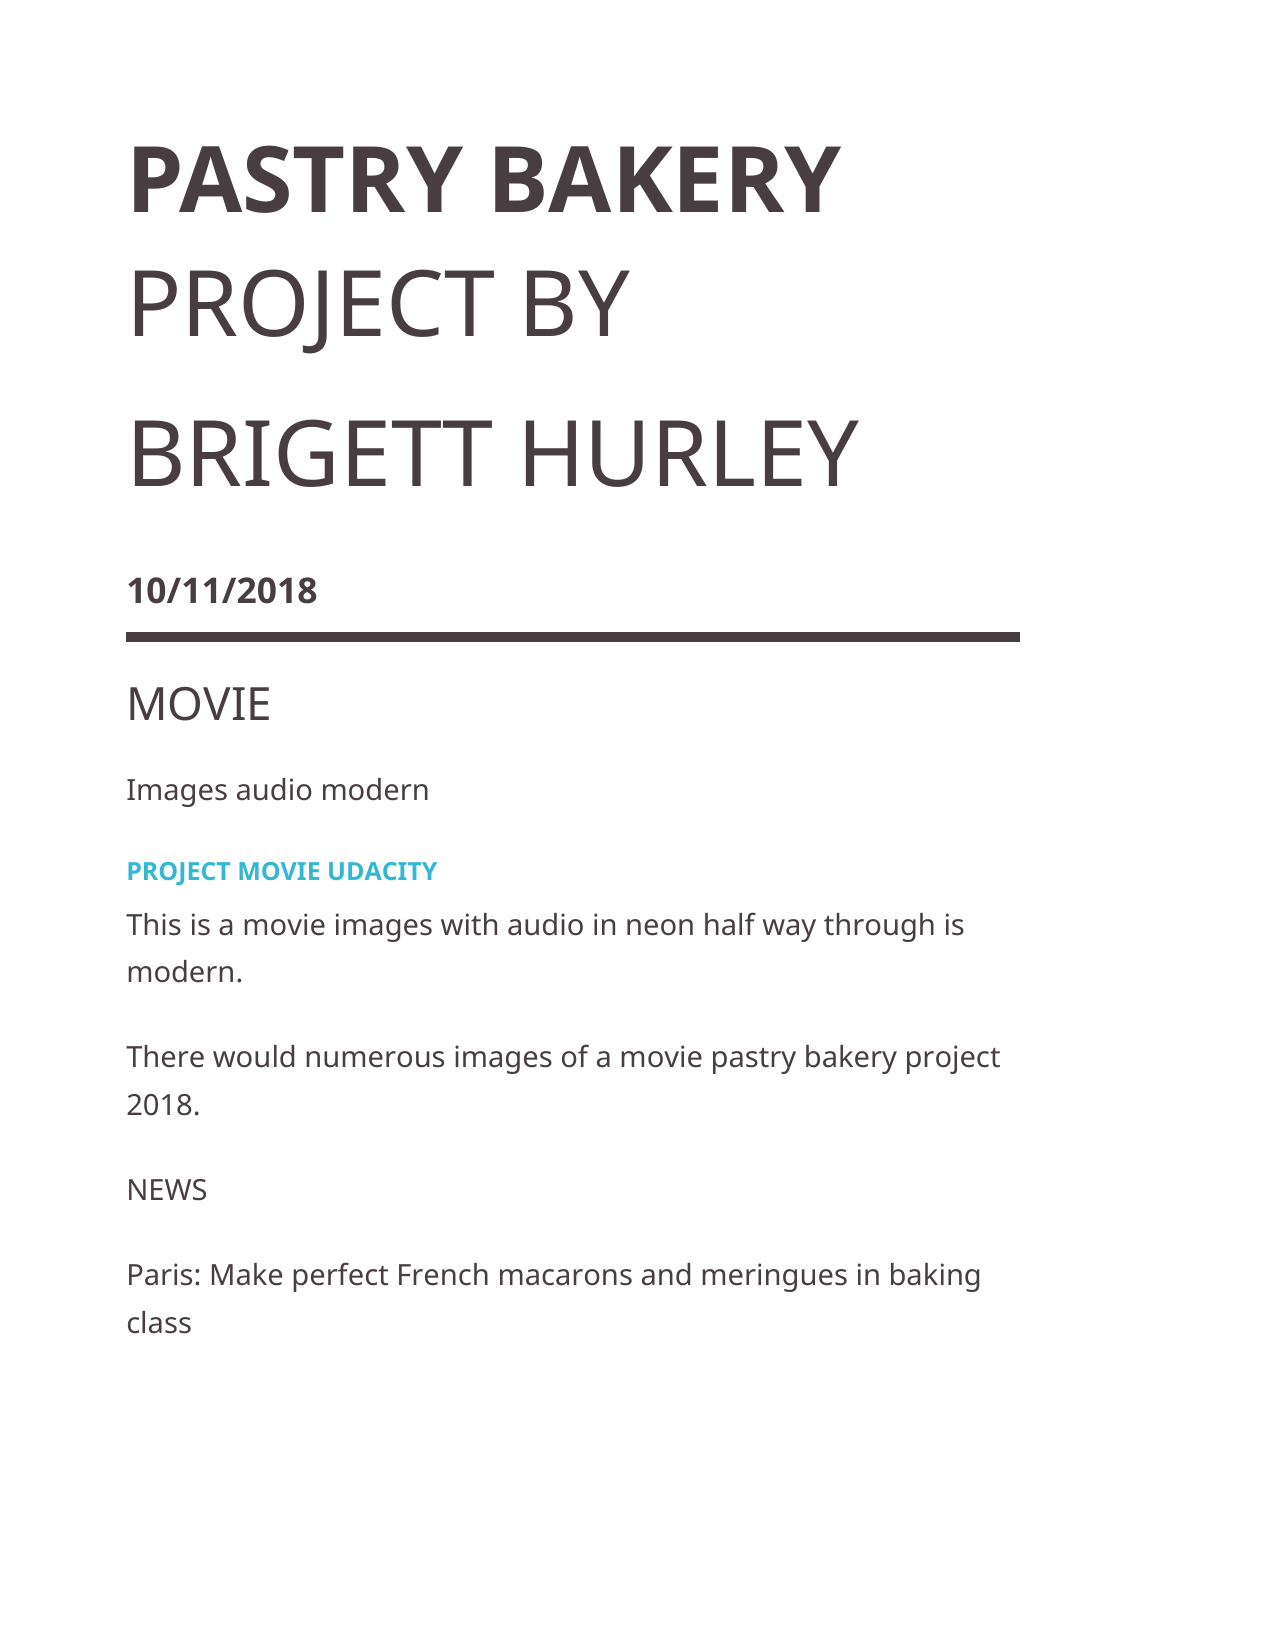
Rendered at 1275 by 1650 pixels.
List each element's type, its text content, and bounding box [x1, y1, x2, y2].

text Paris: Make perfect French macarons and meringues in baking class [126, 1254, 1020, 1342]
subtitle Project Movie Udacity [126, 854, 1020, 888]
text There would numerous images of a movie pastry bakery project 2018. [126, 1036, 1020, 1124]
text NEWS [126, 1169, 1020, 1209]
subtitle Project by Brigett Hurley [126, 239, 1020, 513]
text 10/11/2018 [126, 566, 1020, 632]
subtitle Movie [126, 671, 1020, 733]
text This is a movie images with audio in neon half way through is modern. [126, 904, 1020, 991]
text Images audio modern [126, 769, 1020, 808]
title Pastry Bakery [126, 114, 1020, 239]
